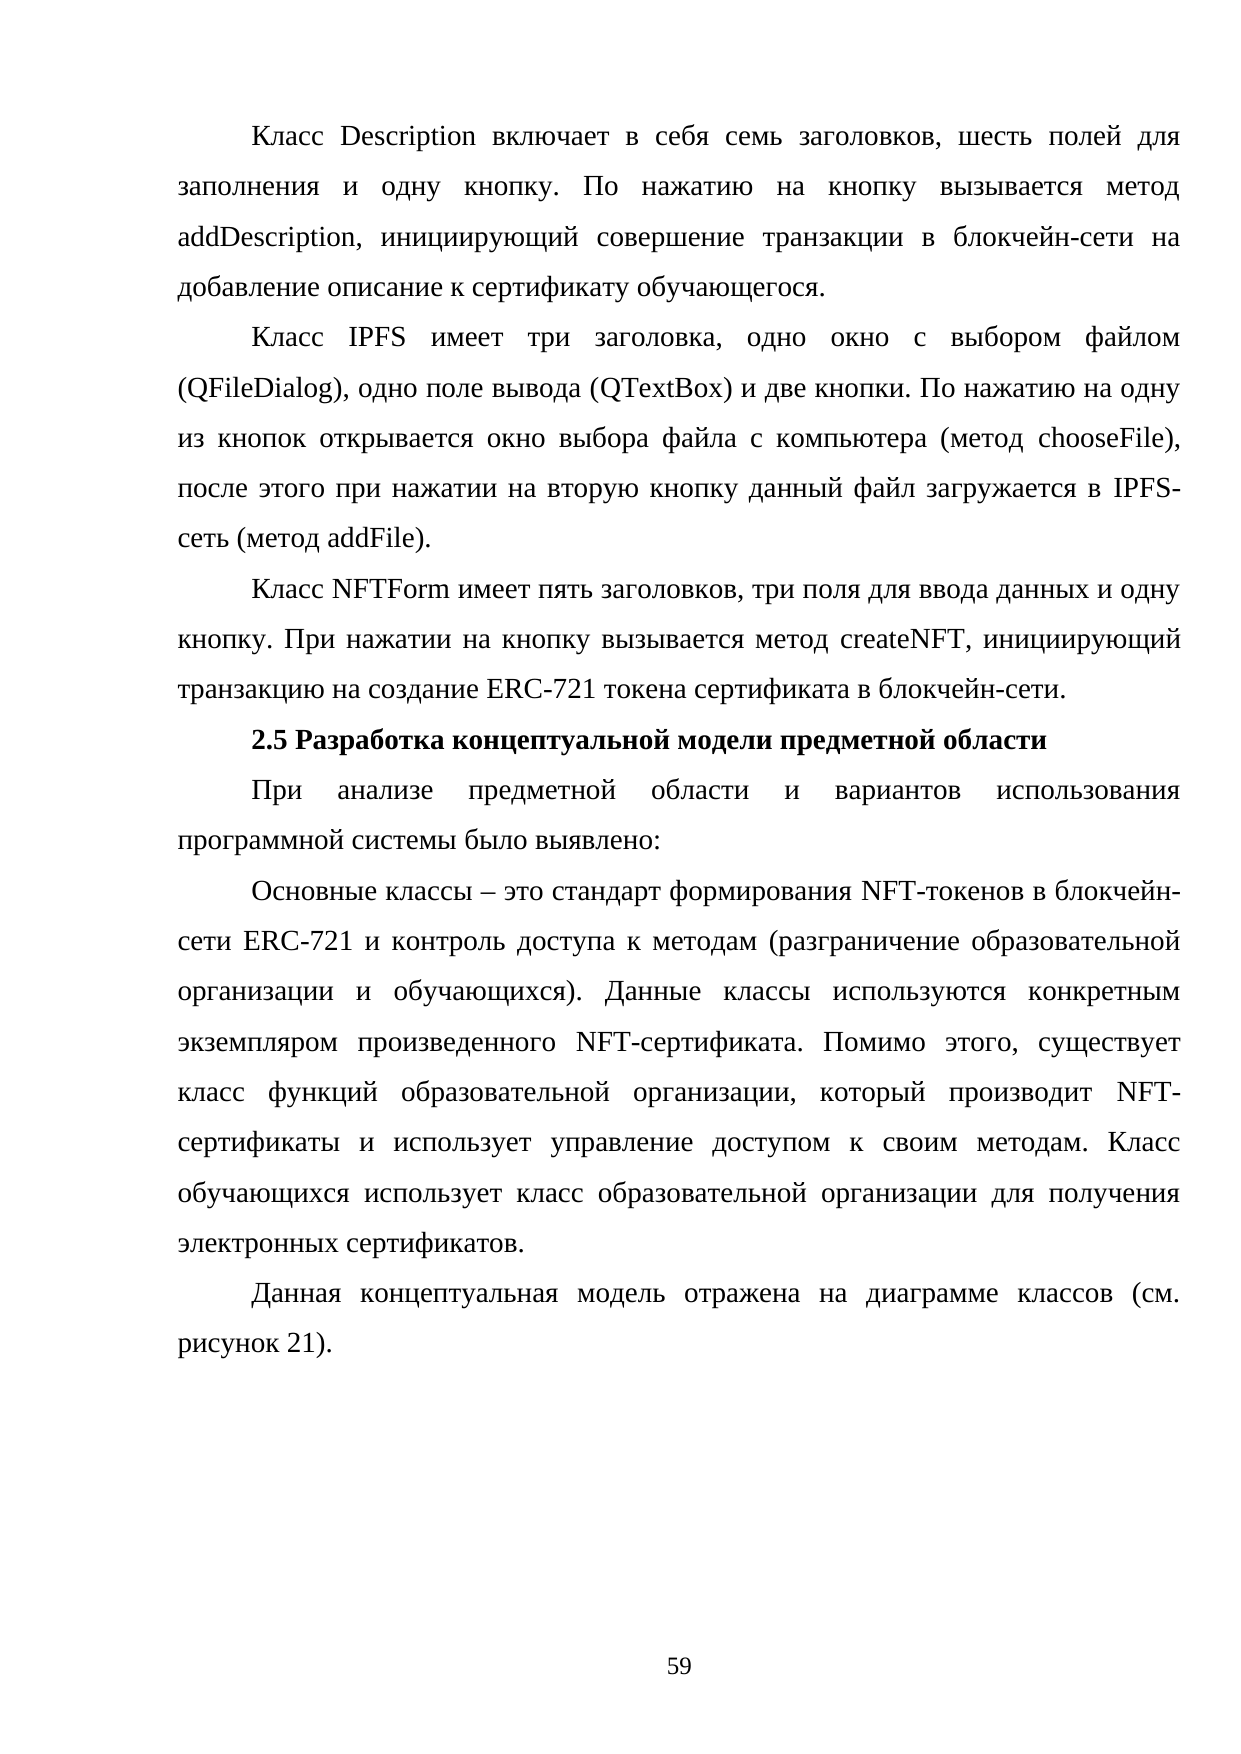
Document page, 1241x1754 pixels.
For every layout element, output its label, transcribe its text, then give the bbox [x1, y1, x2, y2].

text Класс IPFS имеет три заголовка, одно окно с выбором файлом (QFileDialog), одно поле вывода (QTextBox) и две кнопки. По нажатию на одну из кнопок открывается окно выбора файла с компьютера (метод chooseFile), после этого при нажатии на вторую кнопку данный файл загружается в IPFS-сеть (метод addFile). [177, 319, 1181, 554]
text Класс Description включает в себя семь заголовков, шесть полей для заполнения и одну кнопку. По нажатию на кнопку вызывается метод addDescription, инициирующий совершение транзакции в блокчейн-сети на добавление описание к сертификату обучающегося. [177, 118, 1181, 303]
text При анализе предметной области и вариантов использования программной системы было выявлено: [177, 772, 1181, 856]
text Класс NFTForm имеет пять заголовков, три поля для ввода данных и одну кнопку. При нажатии на кнопку вызывается метод createNFT, инициирующий транзакцию на создание ERC-721 токена сертификата в блокчейн-сети. [177, 571, 1181, 705]
subtitle 2.5 Разработка концептуальной модели предметной области [177, 722, 1181, 755]
text Основные классы – это стандарт формирования NFT-токенов в блокчейн-сети ERC-721 и контроль доступа к методам (разграничение образовательной организации и обучающихся). Данные классы используются конкретным экземпляром произведенного NFT-сертификата. Помимо этого, существует класс функций образовательной организации, который производит NFT-сертификаты и использует управление доступом к своим методам. Класс обучающихся использует класс образовательной организации для получения электронных сертификатов. [177, 873, 1181, 1258]
text Данная концептуальная модель отражена на диаграмме классов (см. рисунок 21). [177, 1275, 1181, 1359]
